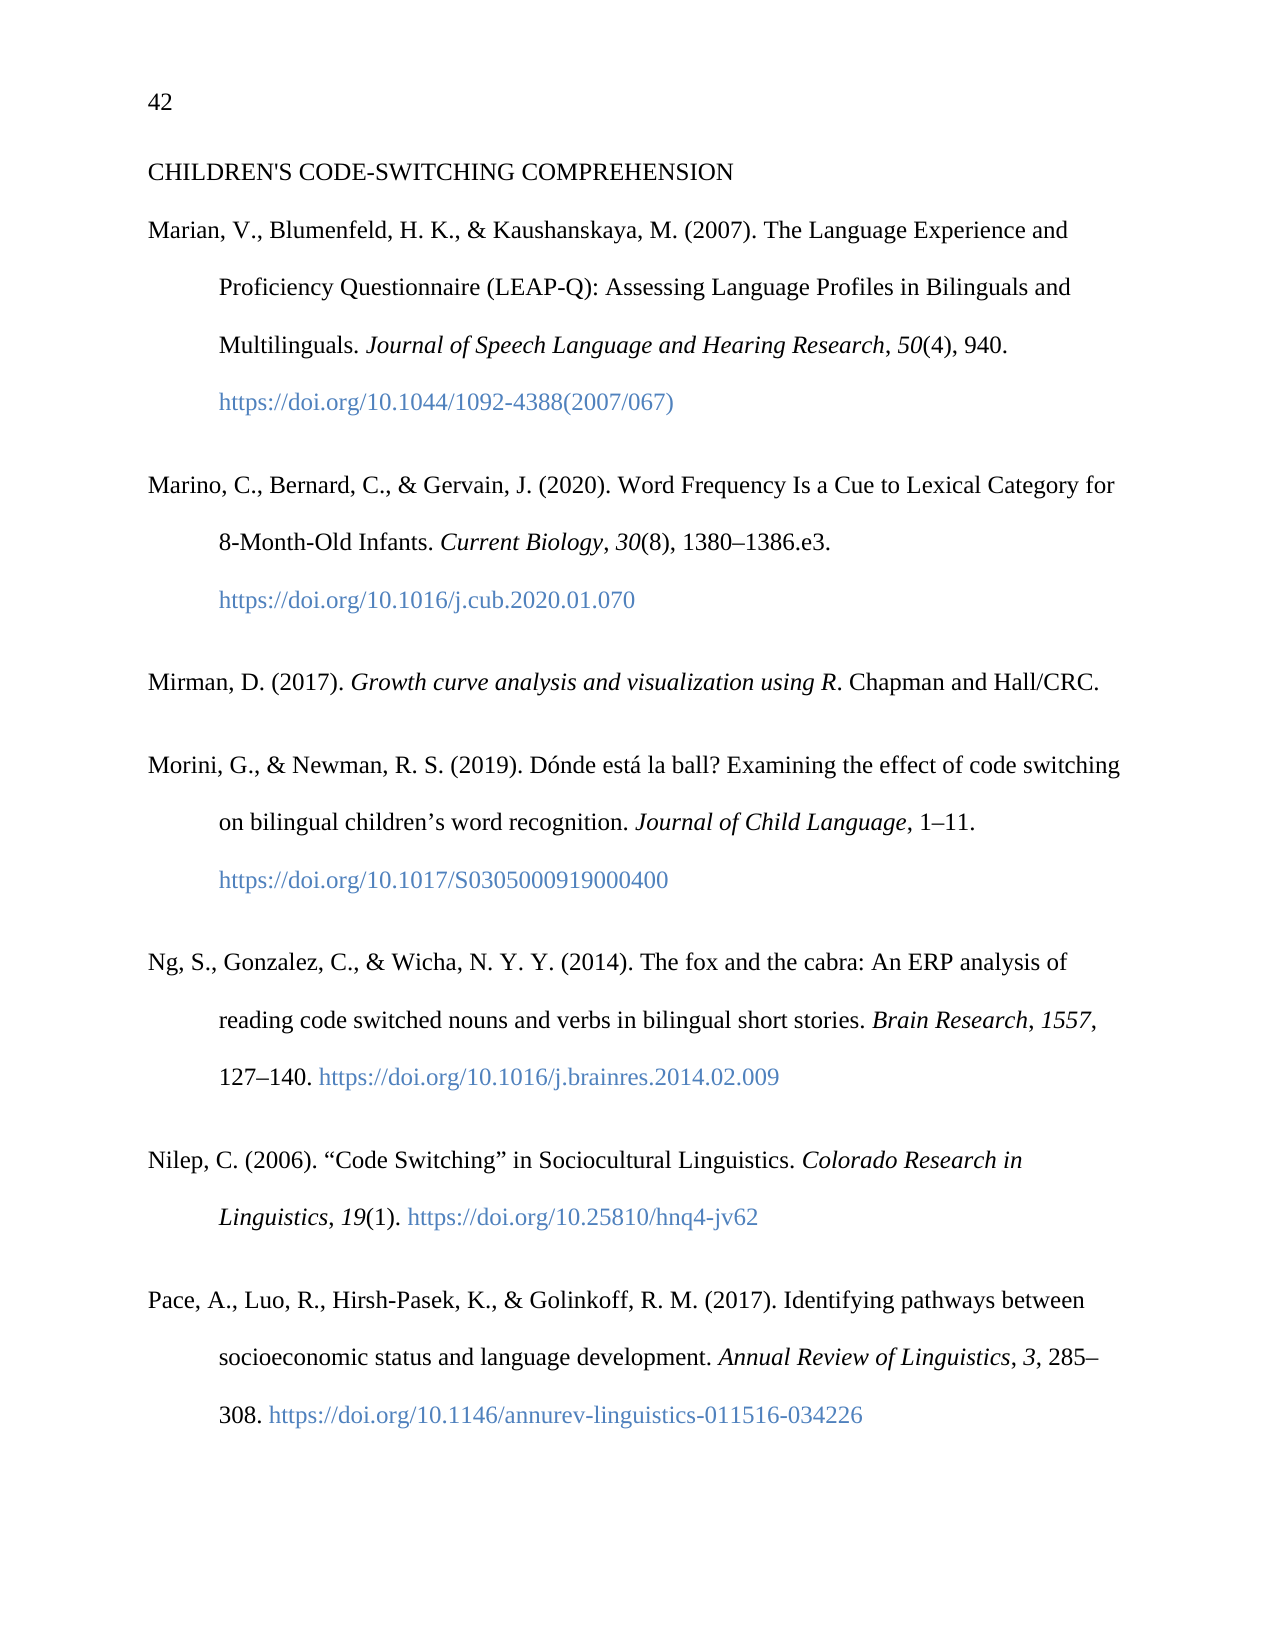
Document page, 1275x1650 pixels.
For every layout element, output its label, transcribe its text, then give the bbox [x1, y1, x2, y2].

text Nilep, C. (2006). “Code Switching” in Sociocultural Linguistics. Colorado Research in Linguistics, 19(1). https://doi.org/10.25810/hnq4-jv62 [148, 1145, 1127, 1231]
text Mirman, D. (2017). Growth curve analysis and visualization using R. Chapman and Hall/CRC. [148, 667, 1127, 696]
text Marian, V., Blumenfeld, H. K., & Kaushanskaya, M. (2007). The Language Experience and Proficiency Questionnaire (LEAP-Q): Assessing Language Profiles in Bilinguals and Multilinguals. Journal of Speech Language and Hearing Research, 50(4), 940. https://doi.org/10.1044/1092-4388(2007/067) [148, 215, 1127, 416]
text Morini, G., & Newman, R. S. (2019). Dónde está la ball? Examining the effect of code switching on bilingual children’s word recognition. Journal of Child Language, 1–11. https://doi.org/10.1017/S0305000919000400 [148, 750, 1127, 894]
text Ng, S., Gonzalez, C., & Wicha, N. Y. Y. (2014). The fox and the cabra: An ERP analysis of reading code switched nouns and verbs in bilingual short stories. Brain Research, 1557, 127–140. https://doi.org/10.1016/j.brainres.2014.02.009 [148, 947, 1127, 1091]
text Marino, C., Bernard, C., & Gervain, J. (2020). Word Frequency Is a Cue to Lexical Category for 8-Month-Old Infants. Current Biology, 30(8), 1380–1386.e3. https://doi.org/10.1016/j.cub.2020.01.070 [148, 470, 1127, 614]
text Pace, A., Luo, R., Hirsh-Pasek, K., & Golinkoff, R. M. (2017). Identifying pathways between socioeconomic status and language development. Annual Review of Linguistics, 3, 285–308. https://doi.org/10.1146/annurev-linguistics-011516-034226 [148, 1285, 1127, 1429]
